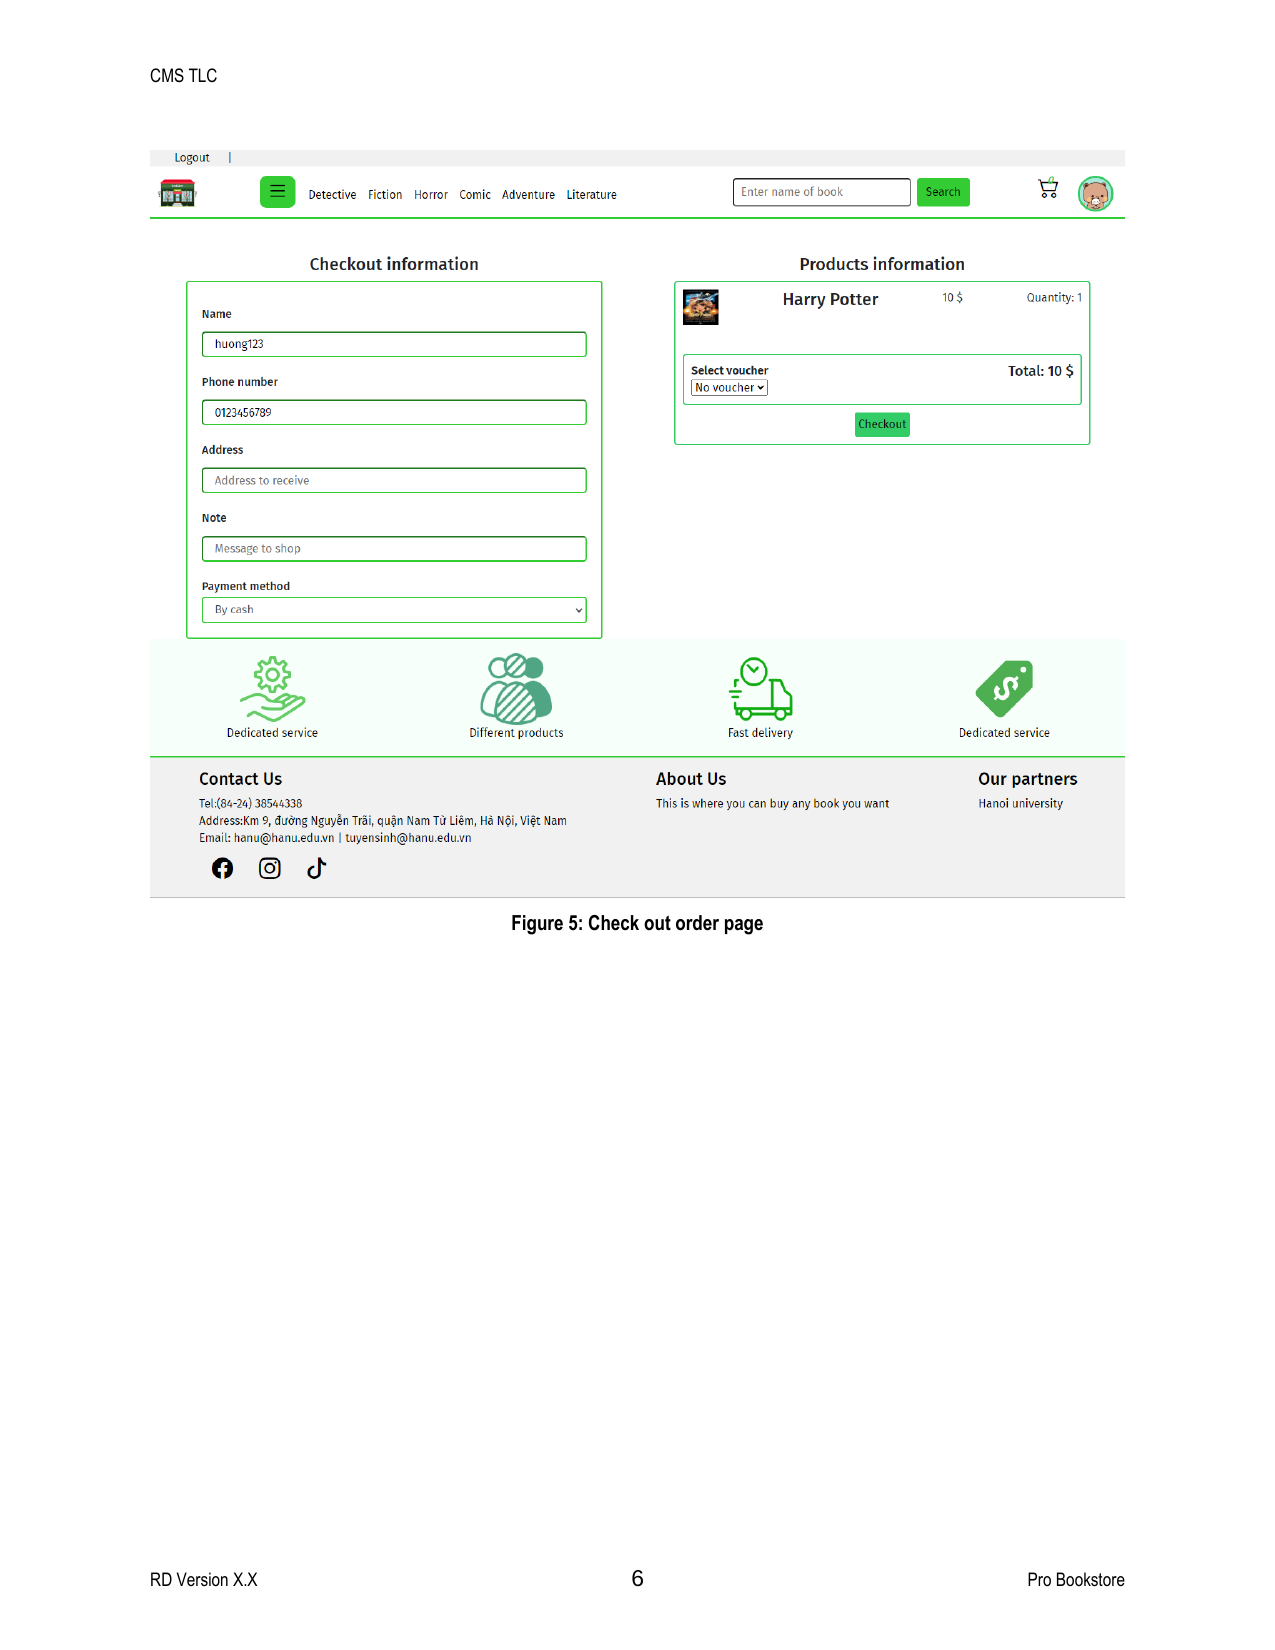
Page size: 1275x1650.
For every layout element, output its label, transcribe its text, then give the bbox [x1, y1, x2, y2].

text Figure 5: Check out order page [150, 910, 1125, 934]
picture [150, 150, 1125, 898]
